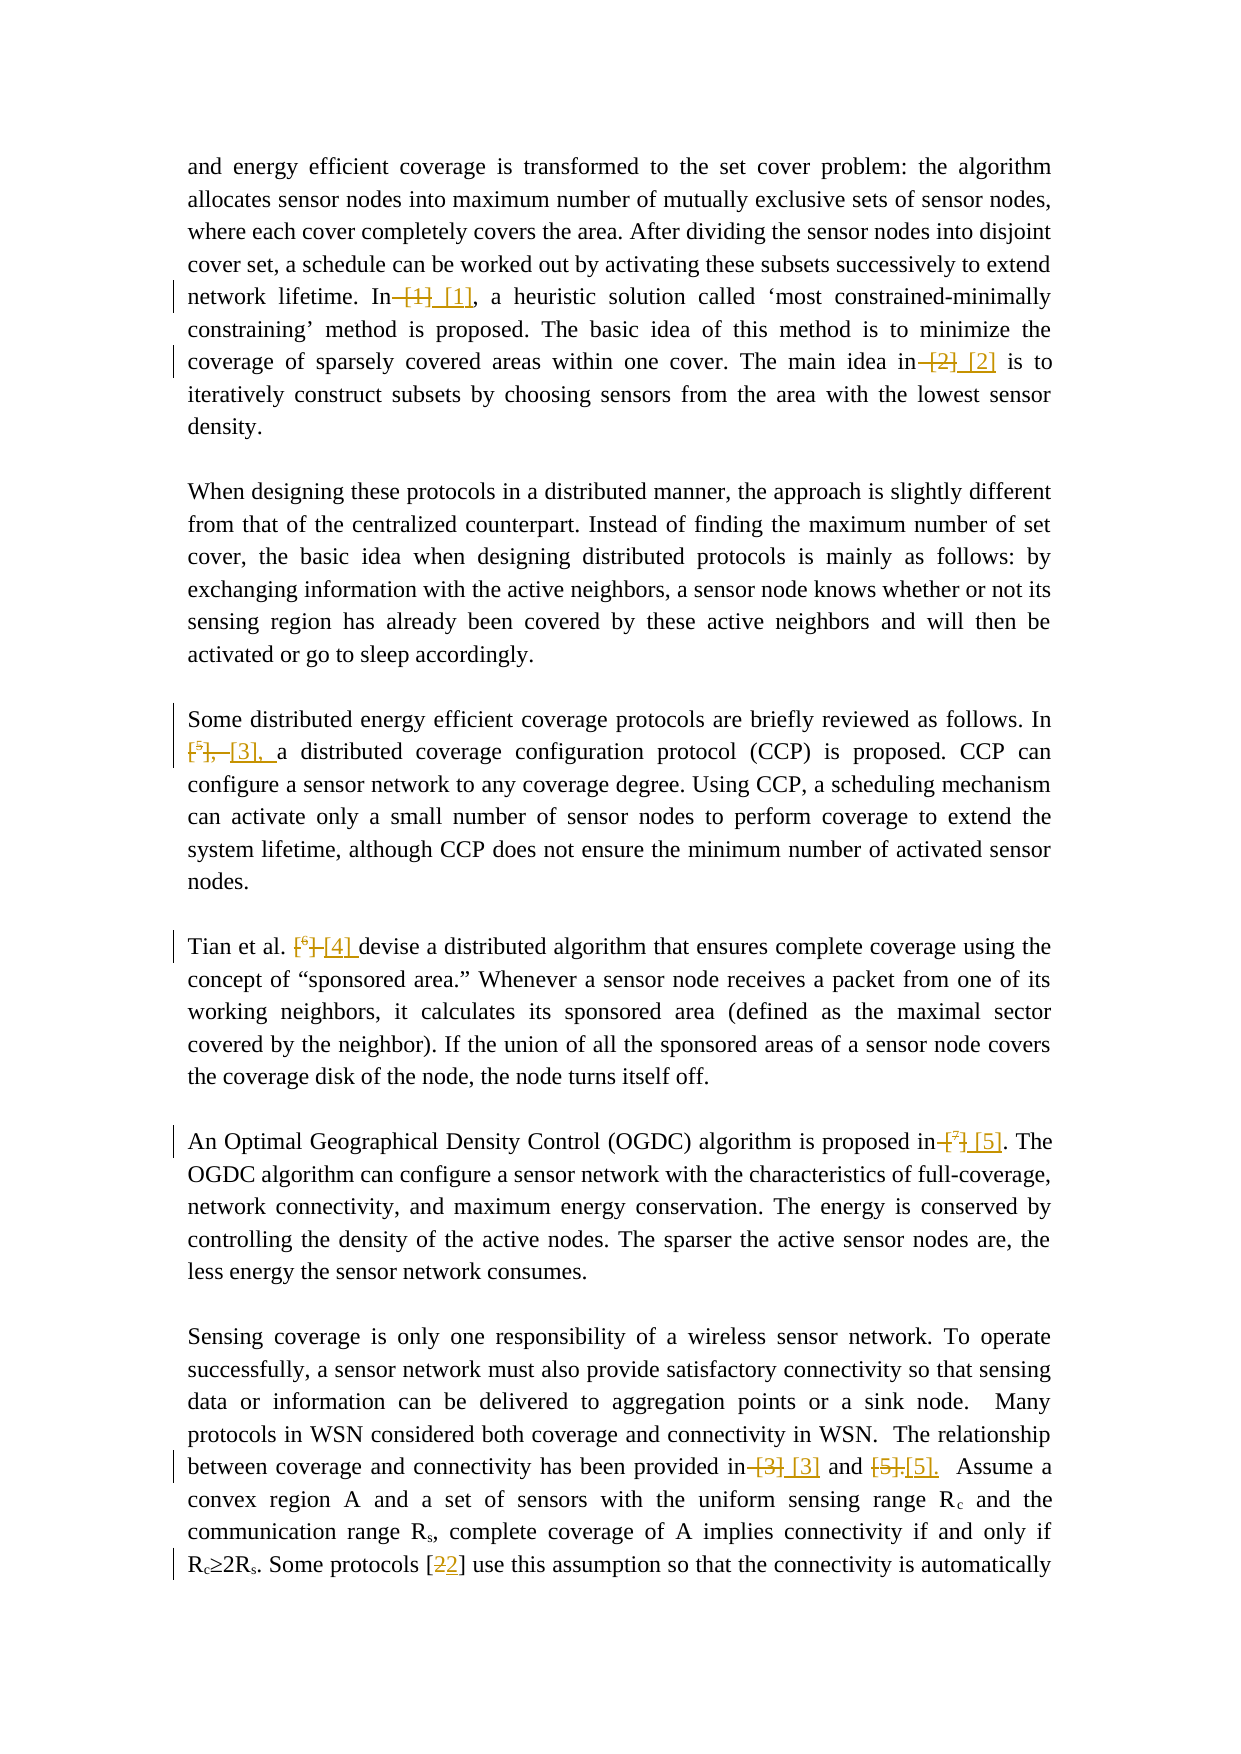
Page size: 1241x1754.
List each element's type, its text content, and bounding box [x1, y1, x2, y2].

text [187, 150, 1053, 442]
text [187, 1320, 1053, 1580]
text When designing these protocols in a distributed manner, the approach is slightly different from that of the centralized counterpart. Instead of finding the maximum number of set cover, the basic idea when designing distributed protocols is mainly as follows: by exchanging information with the active neighbors, a sensor node knows whether or not its sensing region has already been covered by these active neighbors and will then be activated or go to sleep accordingly. [187, 475, 1053, 670]
text Tian et al. devise a distributed algorithm that ensures complete coverage using the concept of “sponsored area.” Whenever a sensor node receives a packet from one of its working neighbors, it calculates its sponsored area (defined as the maximal sector covered by the neighbor). If the union of all the sponsored areas of a sensor node covers the coverage disk of the node, the node turns itself off. [187, 930, 1053, 1092]
text Some distributed energy efficient coverage protocols are briefly reviewed as follows. Ina distributed coverage configuration protocol (CCP) is proposed. CCP can configure a sensor network to any coverage degree. Using CCP, a scheduling mechanism can activate only a small number of sensor nodes to perform coverage to extend the system lifetime, although CCP does not ensure the minimum number of activated sensor nodes. [187, 702, 1053, 897]
text An Optimal Geographical Density Control (OGDC) algorithm is proposed in. The OGDC algorithm can configure a sensor network with the characteristics of full-coverage, network connectivity, and maximum energy conservation. The energy is conserved by controlling the density of the active nodes. The sparser the active sensor nodes are, the less energy the sensor network consumes. [187, 1125, 1053, 1287]
